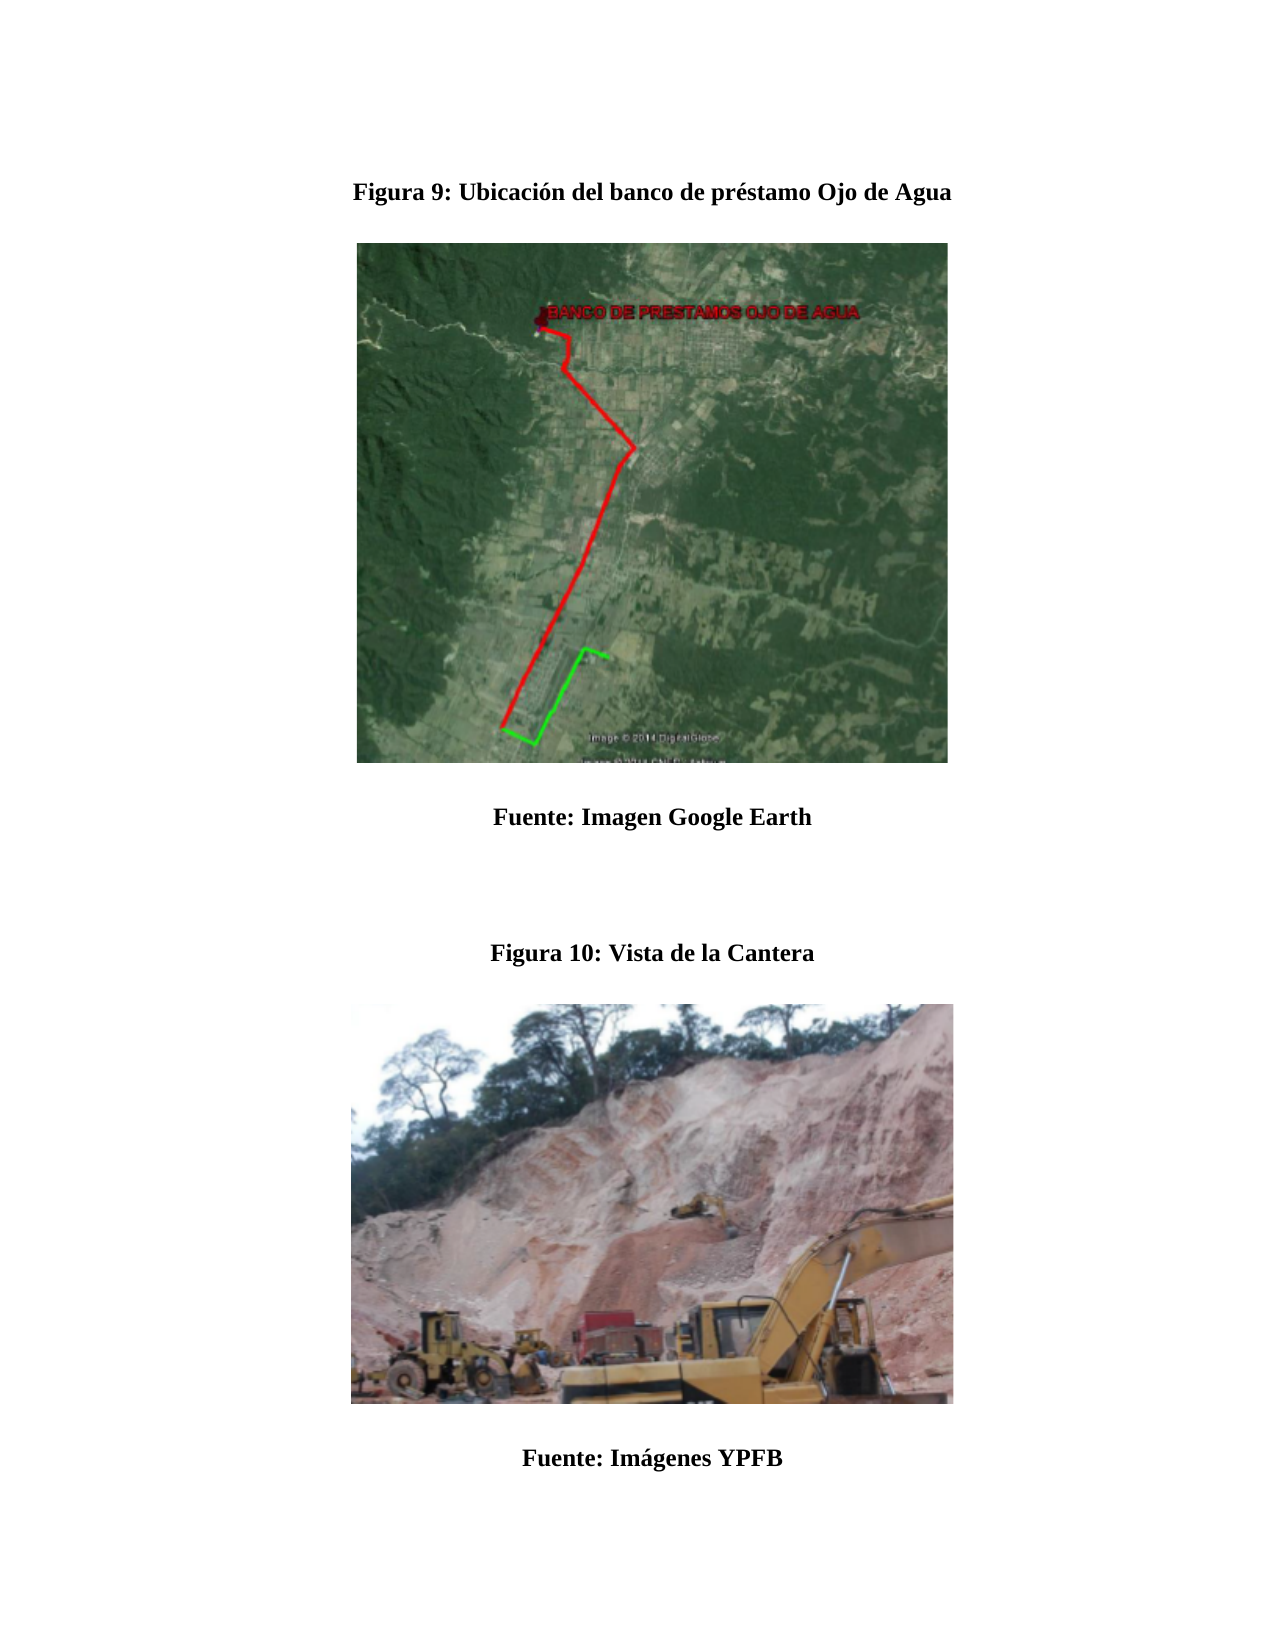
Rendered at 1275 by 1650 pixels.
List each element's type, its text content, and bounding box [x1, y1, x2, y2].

picture [351, 1004, 954, 1404]
picture [356, 243, 948, 763]
text Figura 10: Vista de la Cantera [207, 938, 1098, 967]
text Fuente: Imagen Google Earth [207, 802, 1098, 831]
text Figura 9: Ubicación del banco de préstamo Ojo de Agua [207, 177, 1098, 206]
text Fuente: Imágenes YPFB [207, 1443, 1098, 1471]
